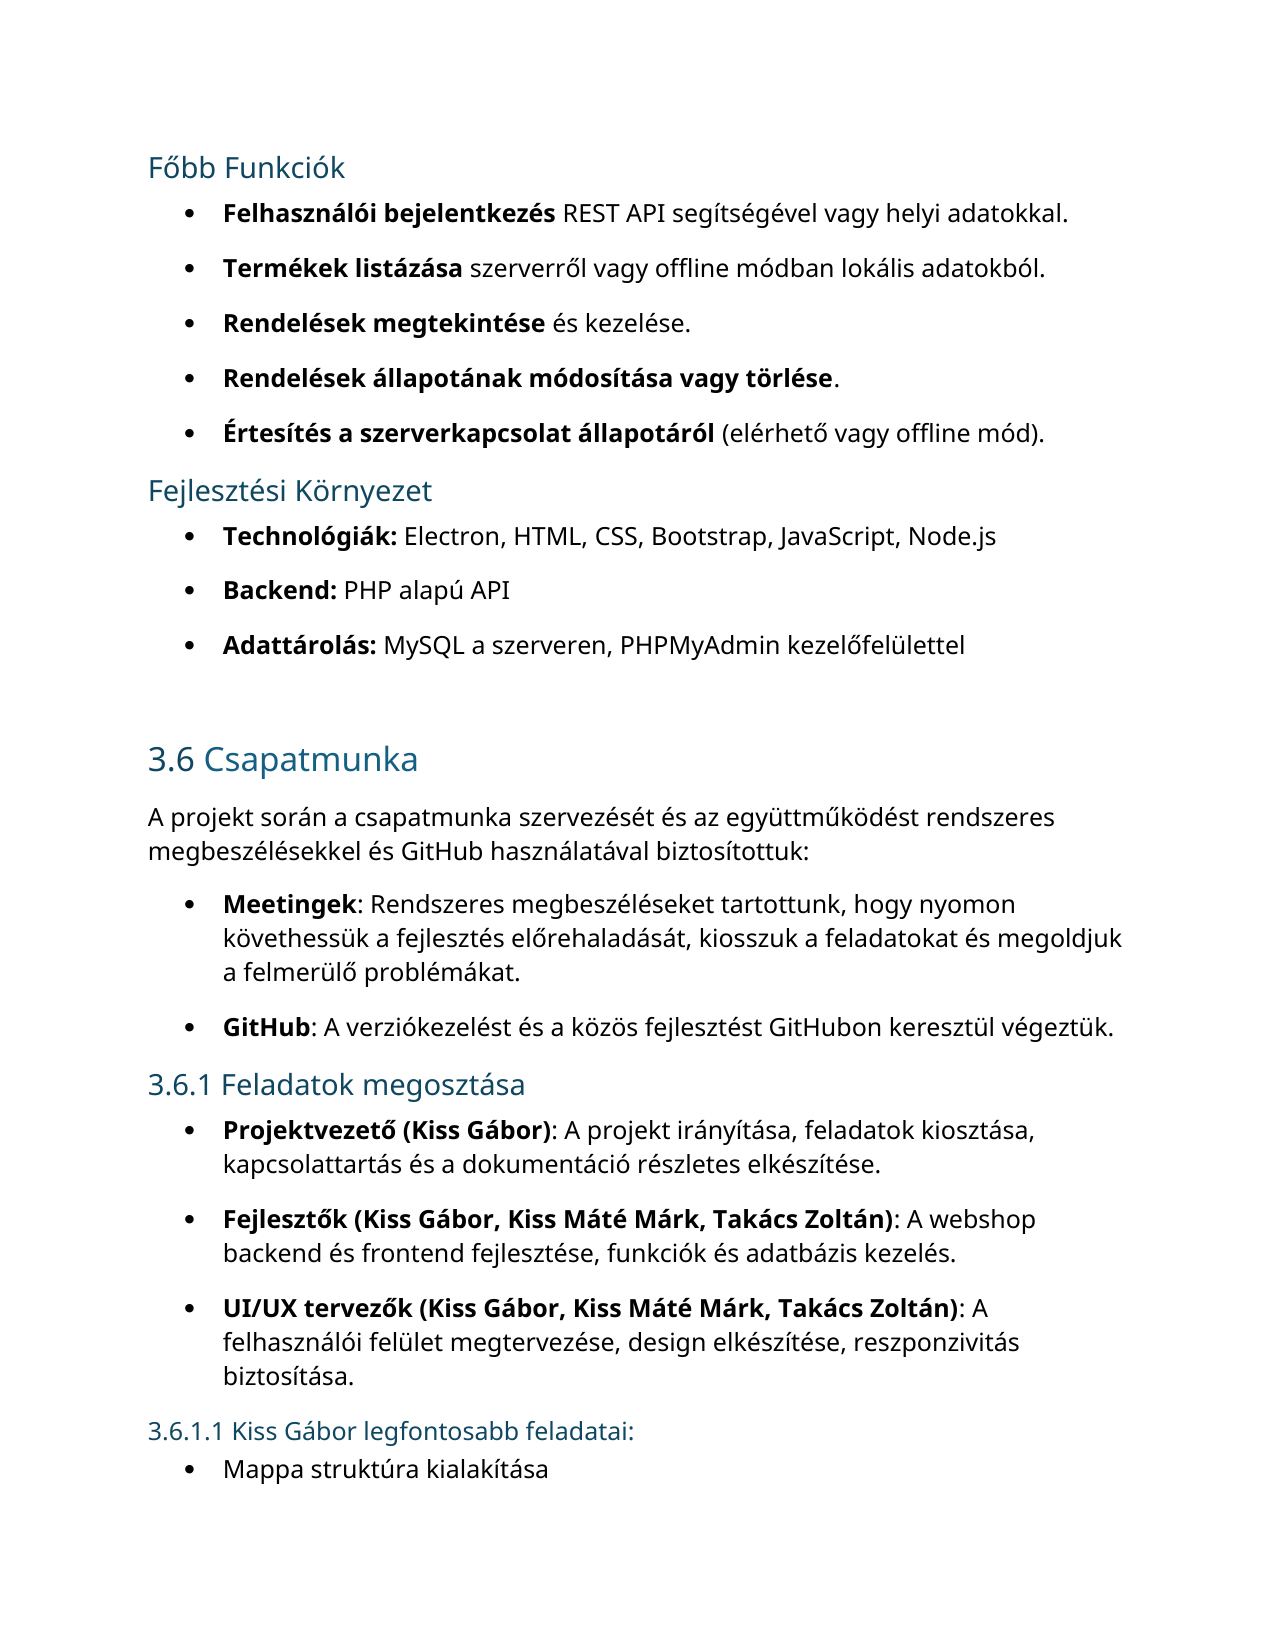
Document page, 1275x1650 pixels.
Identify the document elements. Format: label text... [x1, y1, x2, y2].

list Meetingek: Rendszeres megbeszéléseket tartottunk, hogy nyomon követhessük a fejlesztés előrehaladását, kiosszuk a feladatokat és megoldjuk a felmerülő problémákat. [185, 887, 1127, 989]
list Mappa struktúra kialakítása [185, 1452, 1127, 1486]
list UI/UX tervezők (Kiss Gábor, Kiss Máté Márk, Takács Zoltán): A felhasználói felület megtervezése, design elkészítése, reszponzivitás biztosítása. [185, 1291, 1127, 1393]
list Termékek listázása szerverről vagy offline módban lokális adatokból. [185, 251, 1127, 284]
list Fejlesztők (Kiss Gábor, Kiss Máté Márk, Takács Zoltán): A webshop backend és frontend fejlesztése, funkciók és adatbázis kezelés. [185, 1202, 1127, 1270]
subtitle 3.6.1 Feladatok megosztása [148, 1064, 1127, 1104]
list Adattárolás: MySQL a szerveren, PHPMyAdmin kezelőfelülettel [185, 628, 1127, 662]
list Értesítés a szerverkapcsolat állapotáról (elérhető vagy offline mód). [185, 415, 1127, 449]
text A projekt során a csapatmunka szervezését és az együttműködést rendszeres megbeszélésekkel és GitHub használatával biztosítottuk: [148, 800, 1127, 868]
list Rendelések állapotának módosítása vagy törlése. [185, 360, 1127, 394]
list Technológiák: Electron, HTML, CSS, Bootstrap, JavaScript, Node.js [185, 518, 1127, 552]
subtitle 3.6 Csapatmunka [148, 736, 1127, 781]
list Backend: PHP alapú API [185, 573, 1127, 607]
subtitle 3.6.1.1 Kiss Gábor legfontosabb feladatai: [148, 1413, 1127, 1448]
list Rendelések megtekintése és kezelése. [185, 305, 1127, 339]
subtitle Fejlesztési Környezet [148, 470, 1127, 510]
list GitHub: A verziókezelést és a közös fejlesztést GitHubon keresztül végeztük. [185, 1010, 1127, 1044]
subtitle Főbb Funkciók [148, 148, 1127, 187]
list Projektvezető (Kiss Gábor): A projekt irányítása, feladatok kiosztása, kapcsolattartás és a dokumentáció részletes elkészítése. [185, 1113, 1127, 1181]
list Felhasználói bejelentkezés REST API segítségével vagy helyi adatokkal. [185, 196, 1127, 230]
